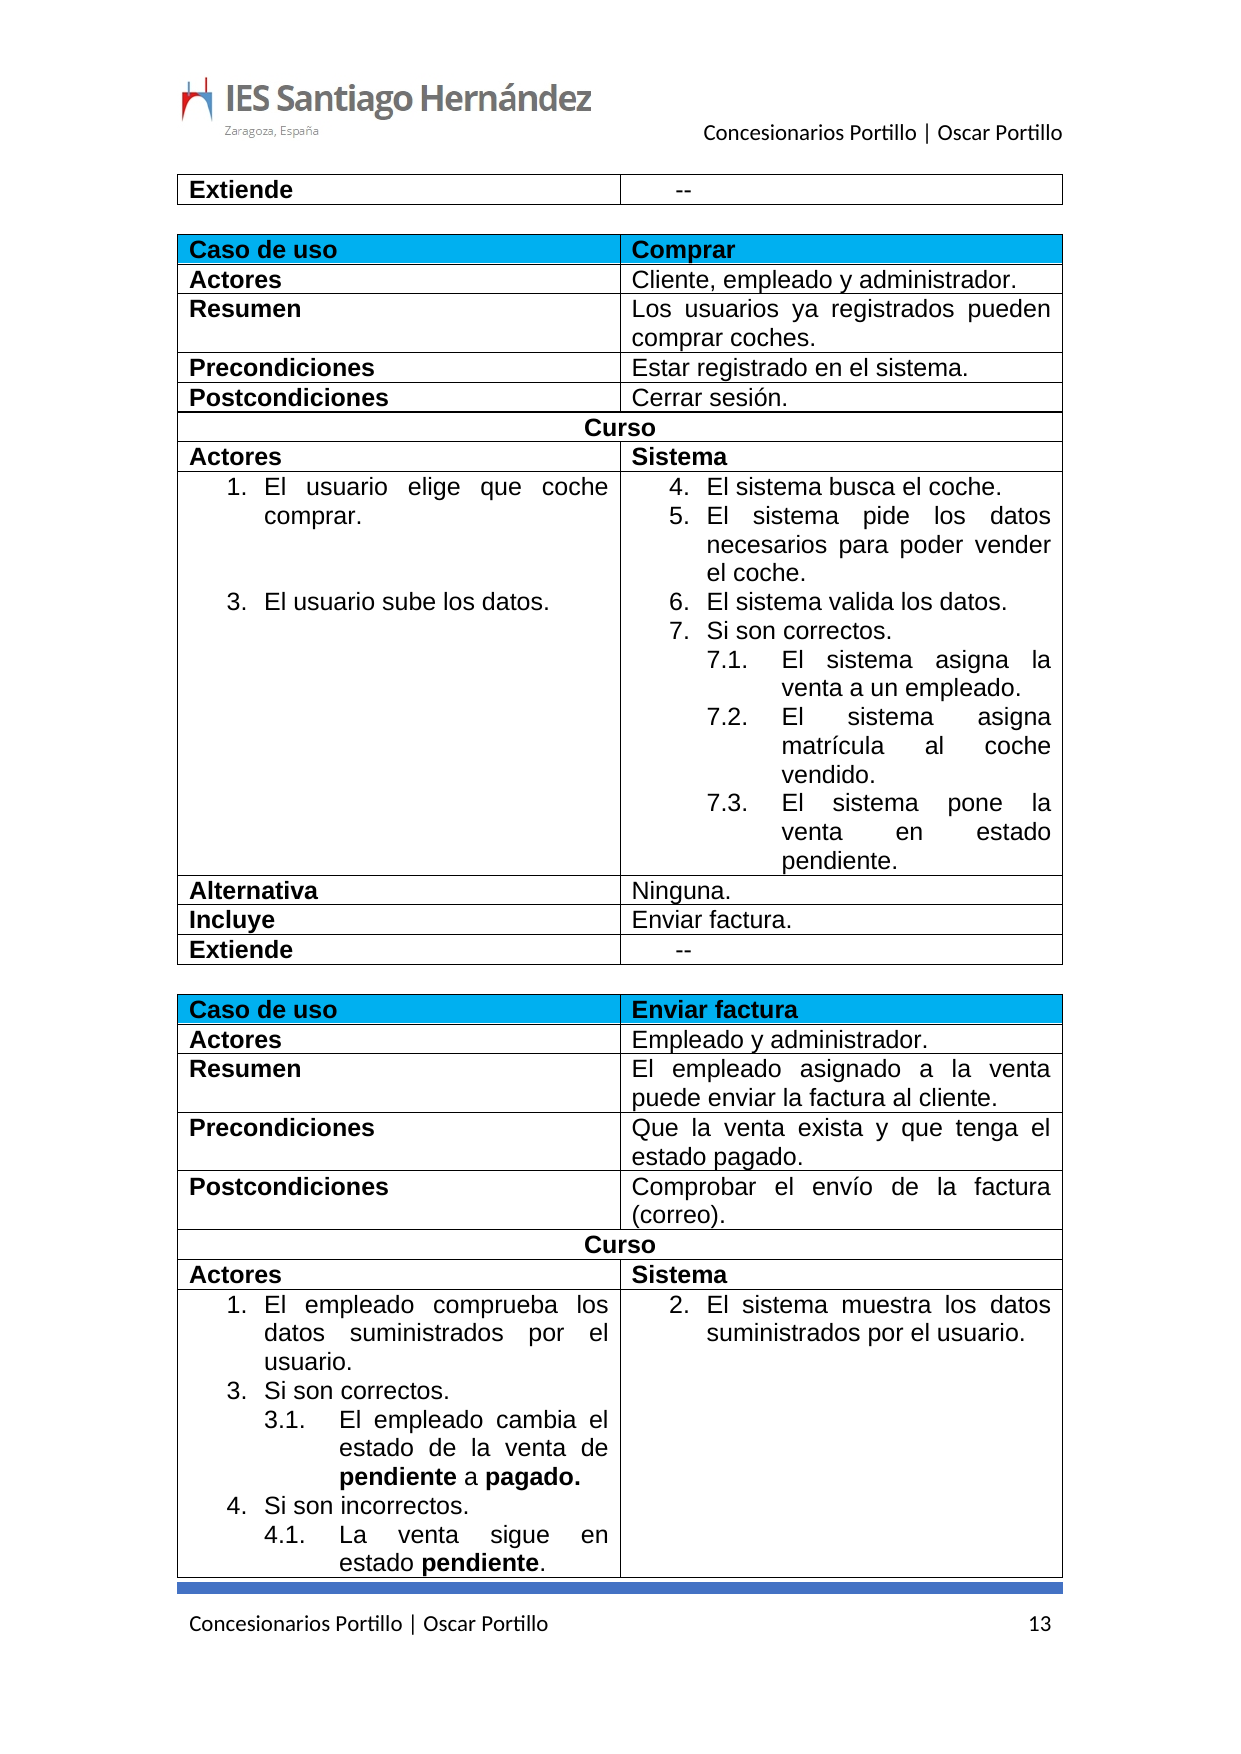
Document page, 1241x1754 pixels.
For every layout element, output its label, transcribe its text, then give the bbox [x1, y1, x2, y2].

table_header Caso de uso [178, 995, 620, 1023]
table_cell El sistema muestra los datos suministrados por el usuario. [621, 1290, 1062, 1577]
table_cell Postcondiciones [178, 383, 620, 411]
table_cell Curso [178, 1230, 1062, 1259]
table_cell Cerrar sesión. [621, 383, 1062, 411]
table_cell Sistema [621, 442, 1062, 471]
table_cell Actores [178, 1025, 620, 1053]
picture [177, 73, 605, 141]
table_cell Que la venta exista y que tenga el estado pagado. [621, 1113, 1062, 1170]
table_cell Actores [178, 265, 620, 293]
table_cell -- [621, 175, 1062, 204]
table_cell El usuario elige que coche comprar. El usuario sube los datos. [178, 472, 620, 874]
table_cell Actores [178, 442, 620, 471]
table_cell Incluye [178, 905, 620, 934]
table_cell Empleado y administrador. [621, 1025, 1062, 1053]
table_cell -- [621, 935, 1062, 964]
table_cell El empleado asignado a la venta puede enviar la factura al cliente. [621, 1054, 1062, 1112]
table_cell Cliente, empleado y administrador. [621, 265, 1062, 293]
table_header Comprar [621, 235, 1062, 263]
table_cell Extiende [178, 175, 620, 204]
table_cell Comprobar el envío de la factura (correo). [621, 1171, 1062, 1229]
table_cell Precondiciones [178, 1113, 620, 1170]
table_cell Alternativa [178, 876, 620, 904]
table_cell Ninguna. [621, 876, 1062, 904]
table_header Enviar factura [621, 995, 1062, 1023]
table_header Caso de uso [178, 235, 620, 263]
table_cell Extiende [178, 935, 620, 964]
table_cell Curso [178, 413, 1062, 441]
table_cell Los usuarios ya registrados pueden comprar coches. [621, 294, 1062, 352]
table_cell Precondiciones [178, 353, 620, 382]
table_cell Actores [178, 1260, 620, 1288]
table_cell Resumen [178, 294, 620, 352]
table_cell El empleado comprueba los datos suministrados por el usuario. Si son correctos. El empleado cambia el estado de la venta de pendiente a pagado. Si son incorrectos. La venta sigue en estado pendiente. [178, 1290, 620, 1577]
table_cell Resumen [178, 1054, 620, 1112]
table_cell El sistema busca el coche. El sistema pide los datos necesarios para poder vender el coche. El sistema valida los datos. Si son correctos. El sistema asigna la venta a un empleado. El sistema asigna matrícula al coche vendido. El sistema pone la venta en estado pendiente. [621, 472, 1062, 874]
table_cell Estar registrado en el sistema. [621, 353, 1062, 382]
table_cell Sistema [621, 1260, 1062, 1288]
table_cell Enviar factura. [621, 905, 1062, 934]
table_cell Postcondiciones [178, 1171, 620, 1229]
